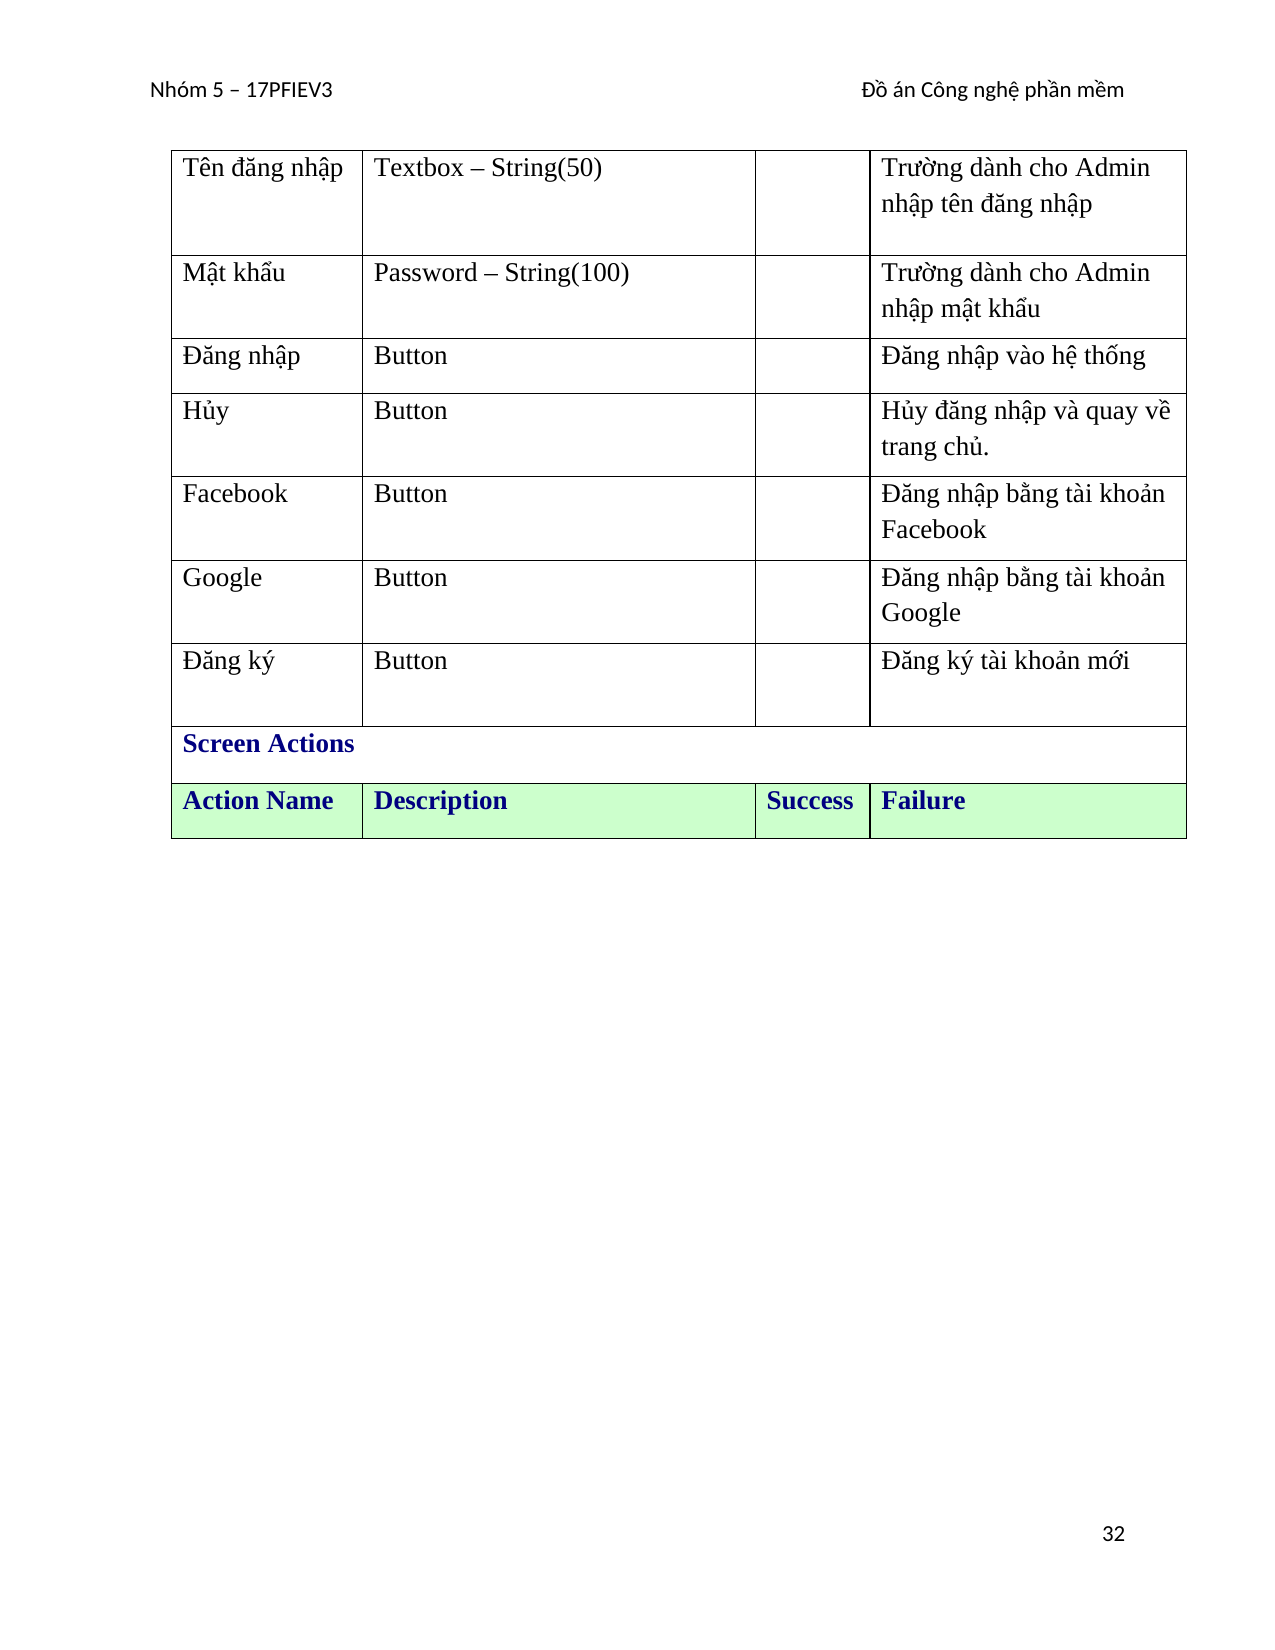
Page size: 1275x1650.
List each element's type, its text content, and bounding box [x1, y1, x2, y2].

table_cell Đăng nhập vào hệ thống [871, 339, 1186, 393]
table_cell Đăng nhập bằng tài khoản Google [871, 561, 1186, 643]
table_cell Textbox – String(50) [363, 151, 755, 255]
table_cell Button [363, 339, 755, 393]
table_cell Button [363, 394, 755, 476]
table_cell [756, 561, 869, 643]
table_cell [756, 394, 869, 476]
table_cell [756, 339, 869, 393]
table_cell Đăng ký tài khoản mới [871, 644, 1186, 726]
table_cell Mật khẩu [172, 256, 362, 338]
table_cell Đăng ký [172, 644, 362, 726]
table_cell Đăng nhập [172, 339, 362, 393]
table_cell Success [756, 784, 869, 838]
table_cell Button [363, 561, 755, 643]
table_cell Google [172, 561, 362, 643]
table_cell Action Name [172, 784, 362, 838]
table_cell Hủy [172, 394, 362, 476]
table_cell [756, 151, 869, 255]
table_cell Description [363, 784, 755, 838]
table_cell Trường dành cho Admin nhập mật khẩu [871, 256, 1186, 338]
table_cell Failure [871, 784, 1186, 838]
table_cell Button [363, 644, 755, 726]
table_cell [756, 644, 869, 726]
table_cell Đăng nhập bằng tài khoản Facebook [871, 477, 1186, 559]
table_cell [756, 256, 869, 338]
table_cell Button [363, 477, 755, 559]
table_cell Screen Actions [172, 727, 1186, 783]
table_cell [756, 477, 869, 559]
table_cell Hủy đăng nhập và quay về trang chủ. [871, 394, 1186, 476]
table_cell Trường dành cho Admin nhập tên đăng nhập [871, 151, 1186, 255]
table_cell Password – String(100) [363, 256, 755, 338]
table_cell Tên đăng nhập [172, 151, 362, 255]
table_cell Facebook [172, 477, 362, 559]
